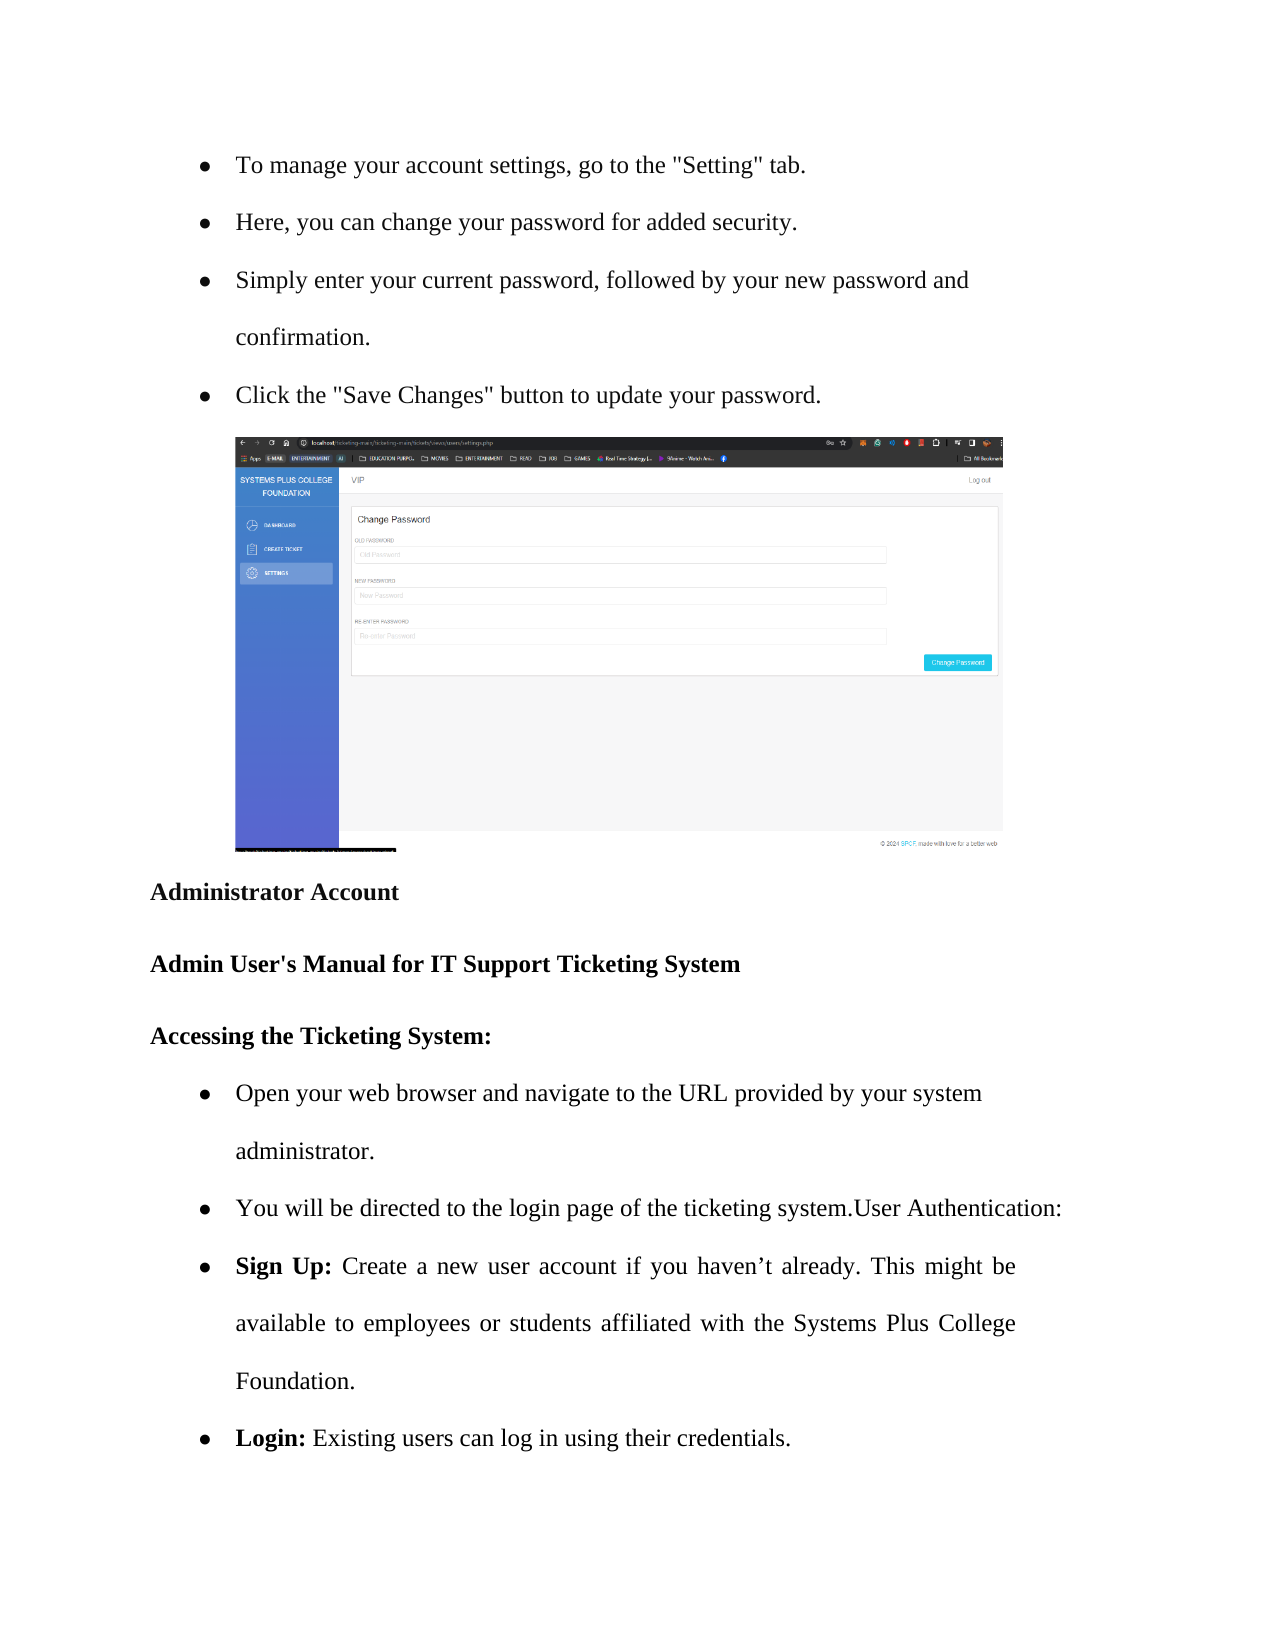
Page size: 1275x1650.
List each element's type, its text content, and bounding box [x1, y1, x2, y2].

list Simply enter your current password, followed by your new password and confirmation. [198, 265, 1004, 351]
text Admin User's Manual for IT Support Ticketing System [150, 949, 1125, 978]
list Login: Existing users can log in using their credentials. [198, 1423, 1125, 1452]
list Here, you can change your password for added security. [198, 207, 1125, 236]
text Administrator Account [150, 877, 1125, 906]
list Open your web browser and navigate to the URL provided by your system administrator. [198, 1078, 1013, 1164]
picture [235, 437, 1003, 852]
list To manage your account settings, go to the "Setting" tab. [198, 150, 1125, 179]
text Accessing the Ticketing System: [150, 1021, 1125, 1049]
list You will be directed to the login page of the ticketing system.User Authentication: [198, 1193, 1125, 1222]
list Click the "Save Changes" button to update your password. [198, 380, 1125, 409]
list Sign Up: Create a new user account if you haven’t already. This might be available to employees or students affiliated with the Systems Plus College Foundation. [198, 1251, 1017, 1395]
